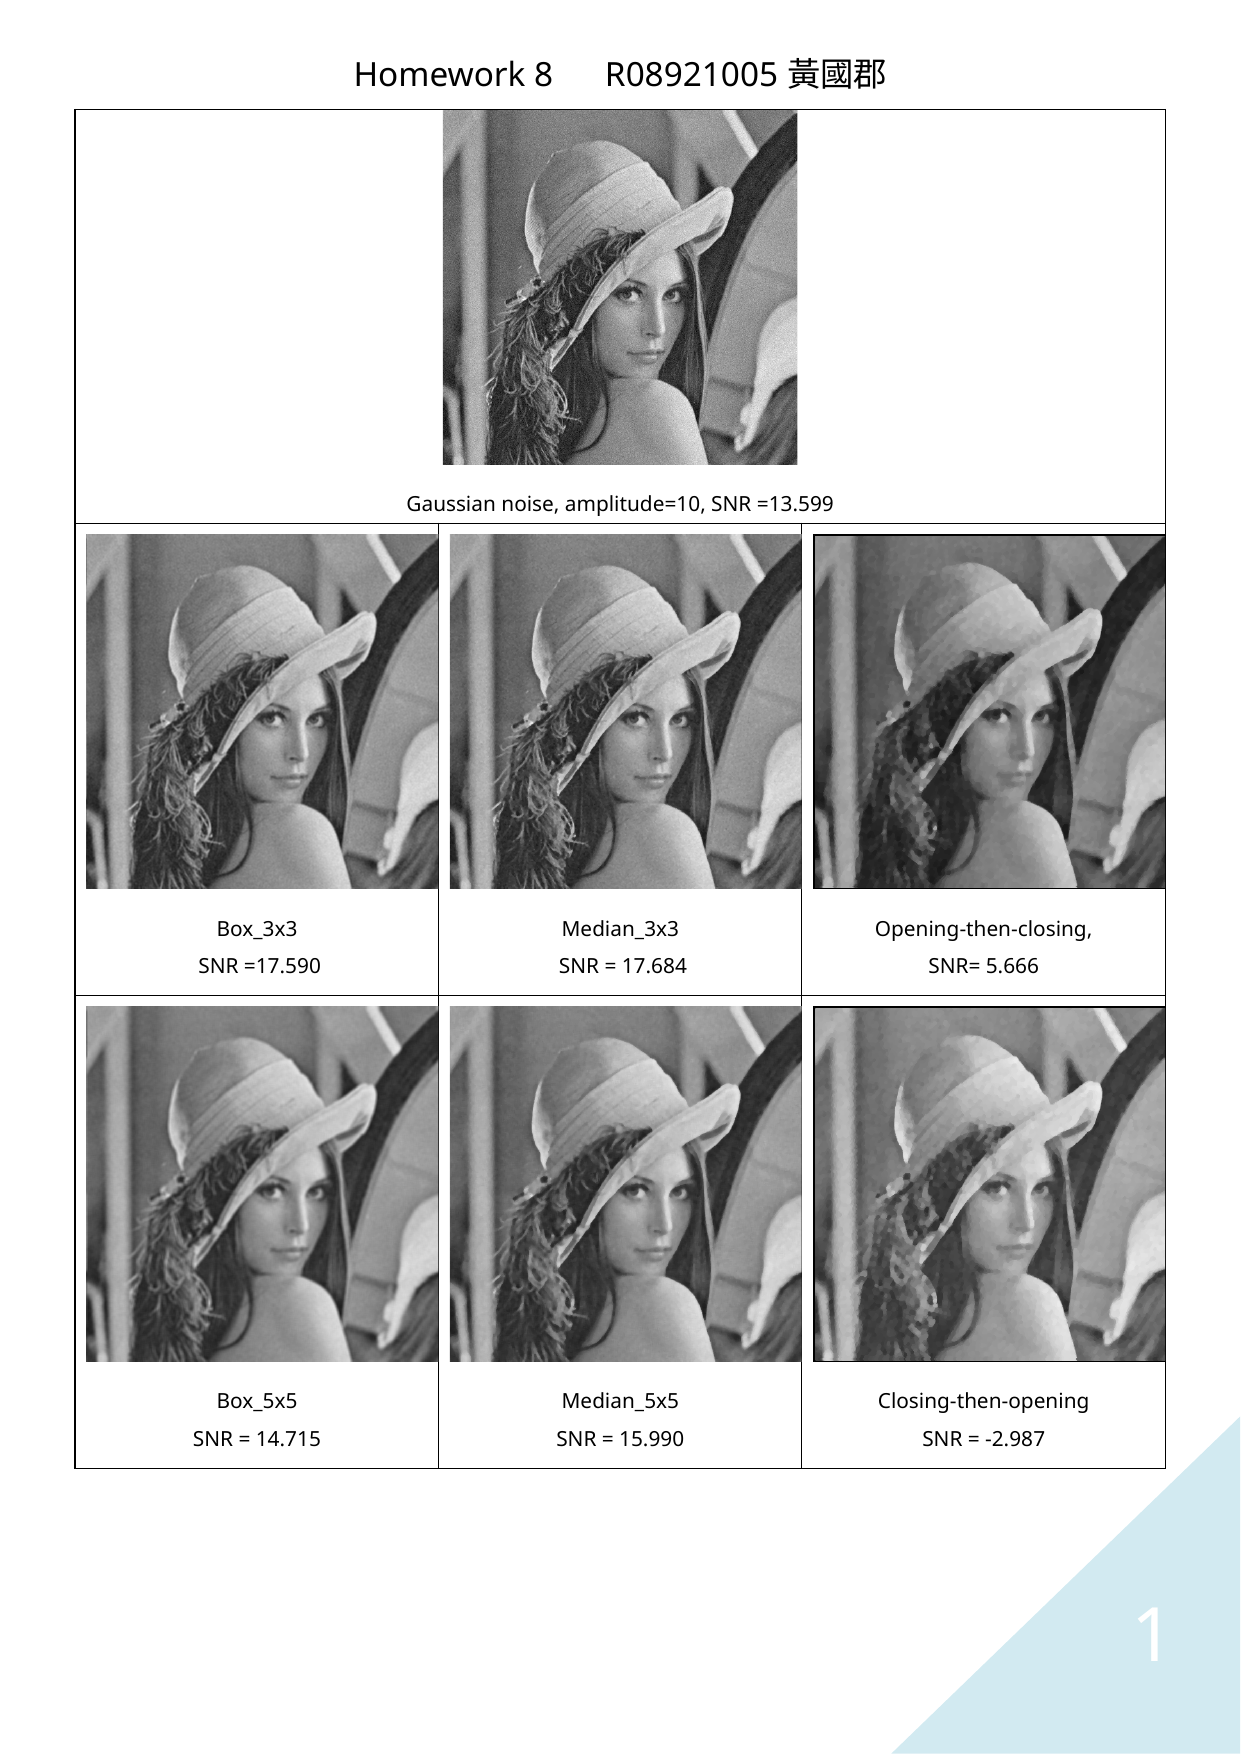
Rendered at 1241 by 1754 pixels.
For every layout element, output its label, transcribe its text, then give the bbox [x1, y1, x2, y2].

table_cell Closing-then-opening SNR = -2.987 [802, 996, 1165, 1467]
table_cell Median_5x5 SNR = 15.990 [439, 996, 801, 1467]
picture [813, 1006, 1166, 1362]
table_cell Opening-then-closing, SNR= 5.666 [802, 524, 1165, 995]
table_cell Box_3x3 SNR =17.590 [76, 524, 438, 995]
picture [813, 534, 1166, 889]
picture [449, 534, 802, 889]
table_cell Median_3x3 SNR = 17.684 [439, 524, 801, 995]
picture [86, 534, 439, 889]
picture [449, 1006, 802, 1362]
table_header Gaussian noise, amplitude=10, SNR =13.599 [76, 110, 1165, 522]
picture [442, 110, 798, 465]
table_cell Box_5x5 SNR = 14.715 [76, 996, 438, 1467]
picture [86, 1006, 439, 1362]
